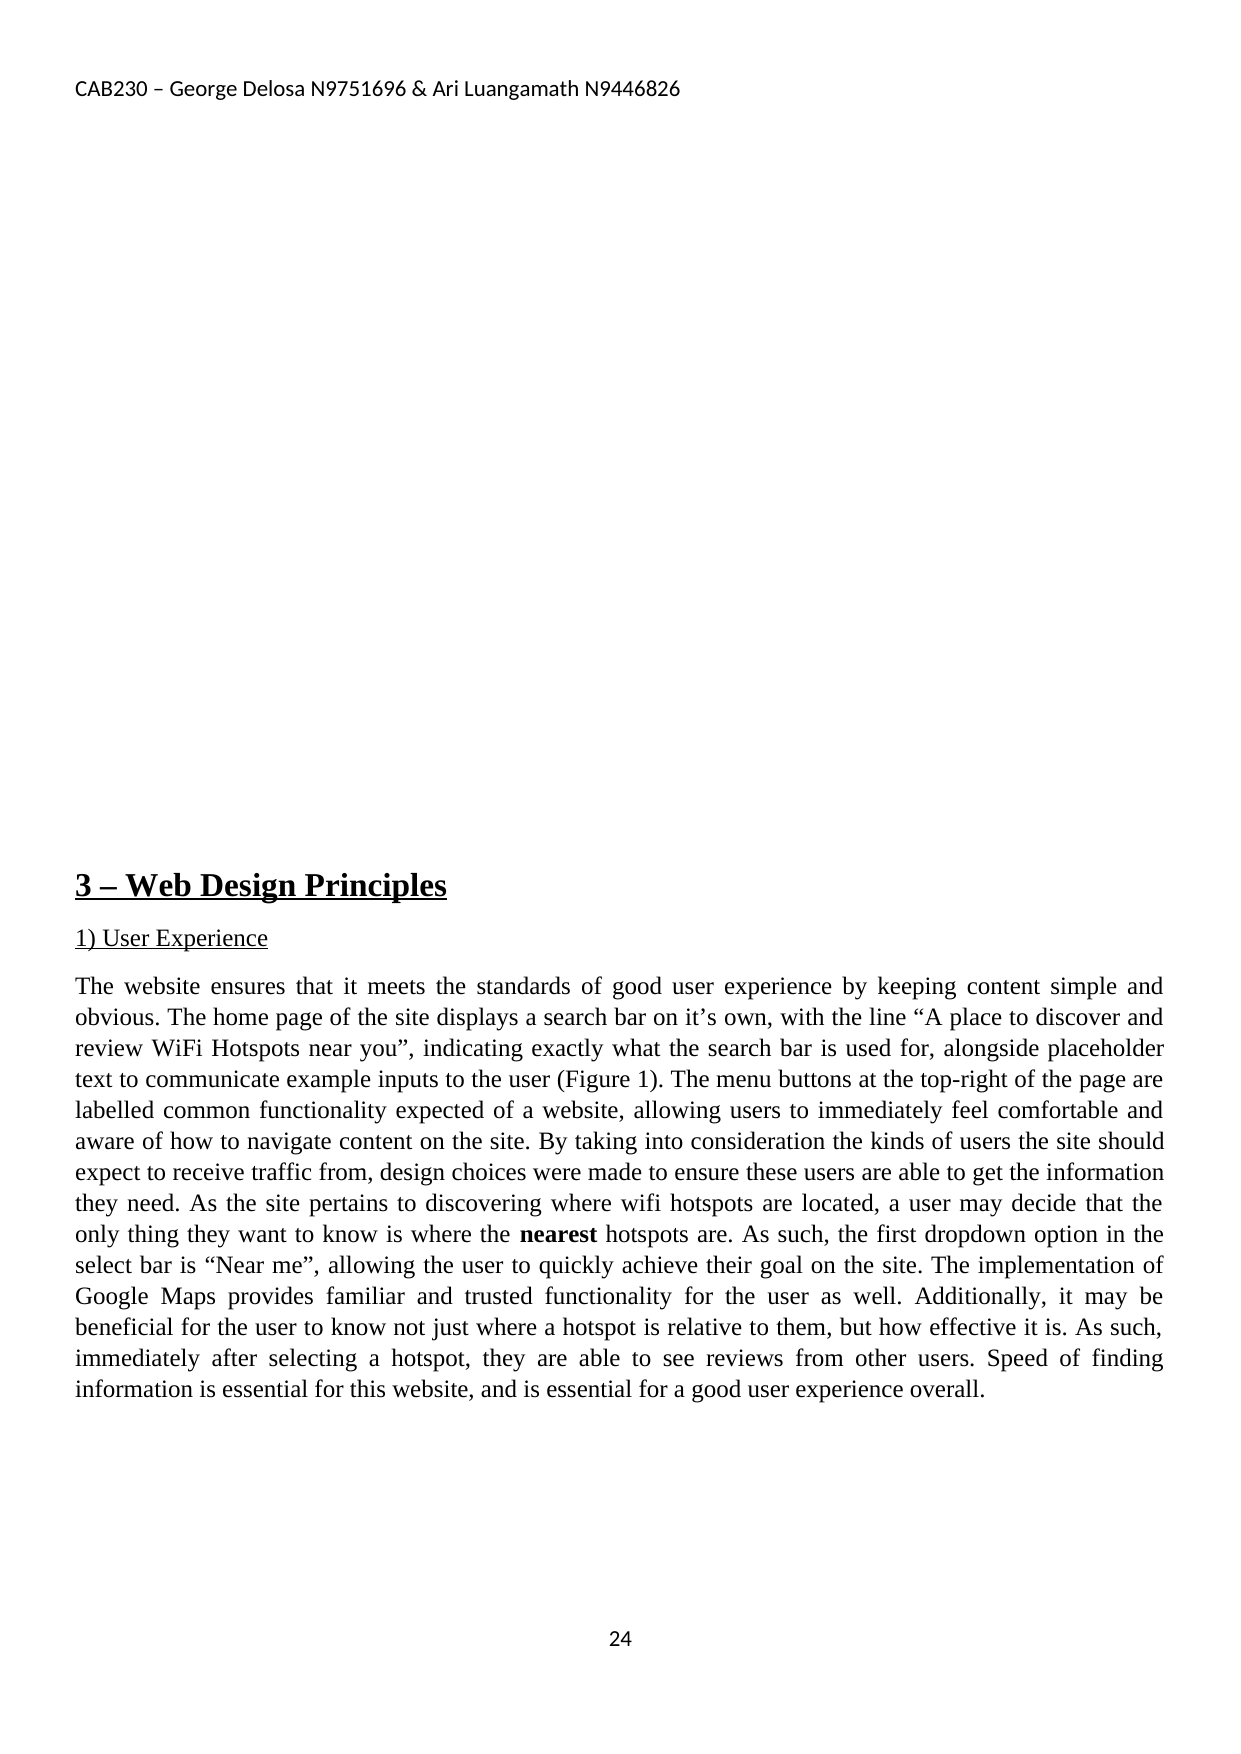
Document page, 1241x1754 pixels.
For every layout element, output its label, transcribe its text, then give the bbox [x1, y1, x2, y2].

text 3 – Web Design Principles [75, 865, 1165, 903]
text 1) User Experience [75, 923, 1165, 952]
text The website ensures that it meets the standards of good user experience by keeping content simple and obvious. The home page of the site displays a search bar on it’s own, with the line “A place to discover and review WiFi Hotspots near you”, indicating exactly what the search bar is used for, alongside placeholder text to communicate example inputs to the user (Figure 1). The menu buttons at the top-right of the page are labelled common functionality expected of a website, allowing users to immediately feel comfortable and aware of how to navigate content on the site. By taking into consideration the kinds of users the site should expect to receive traffic from, design choices were made to ensure these users are able to get the information they need. As the site pertains to discovering where wifi hotspots are located, a user may decide that the only thing they want to know is where the nearest hotspots are. As such, the first dropdown option in the select bar is “Near me”, allowing the user to quickly achieve their goal on the site. The implementation of Google Maps provides familiar and trusted functionality for the user as well. Additionally, it may be beneficial for the user to know not just where a hotspot is relative to them, but how effective it is. As such, immediately after selecting a hotspot, they are able to see reviews from other users. Speed of finding information is essential for this website, and is essential for a good user experience overall. [75, 971, 1165, 1403]
